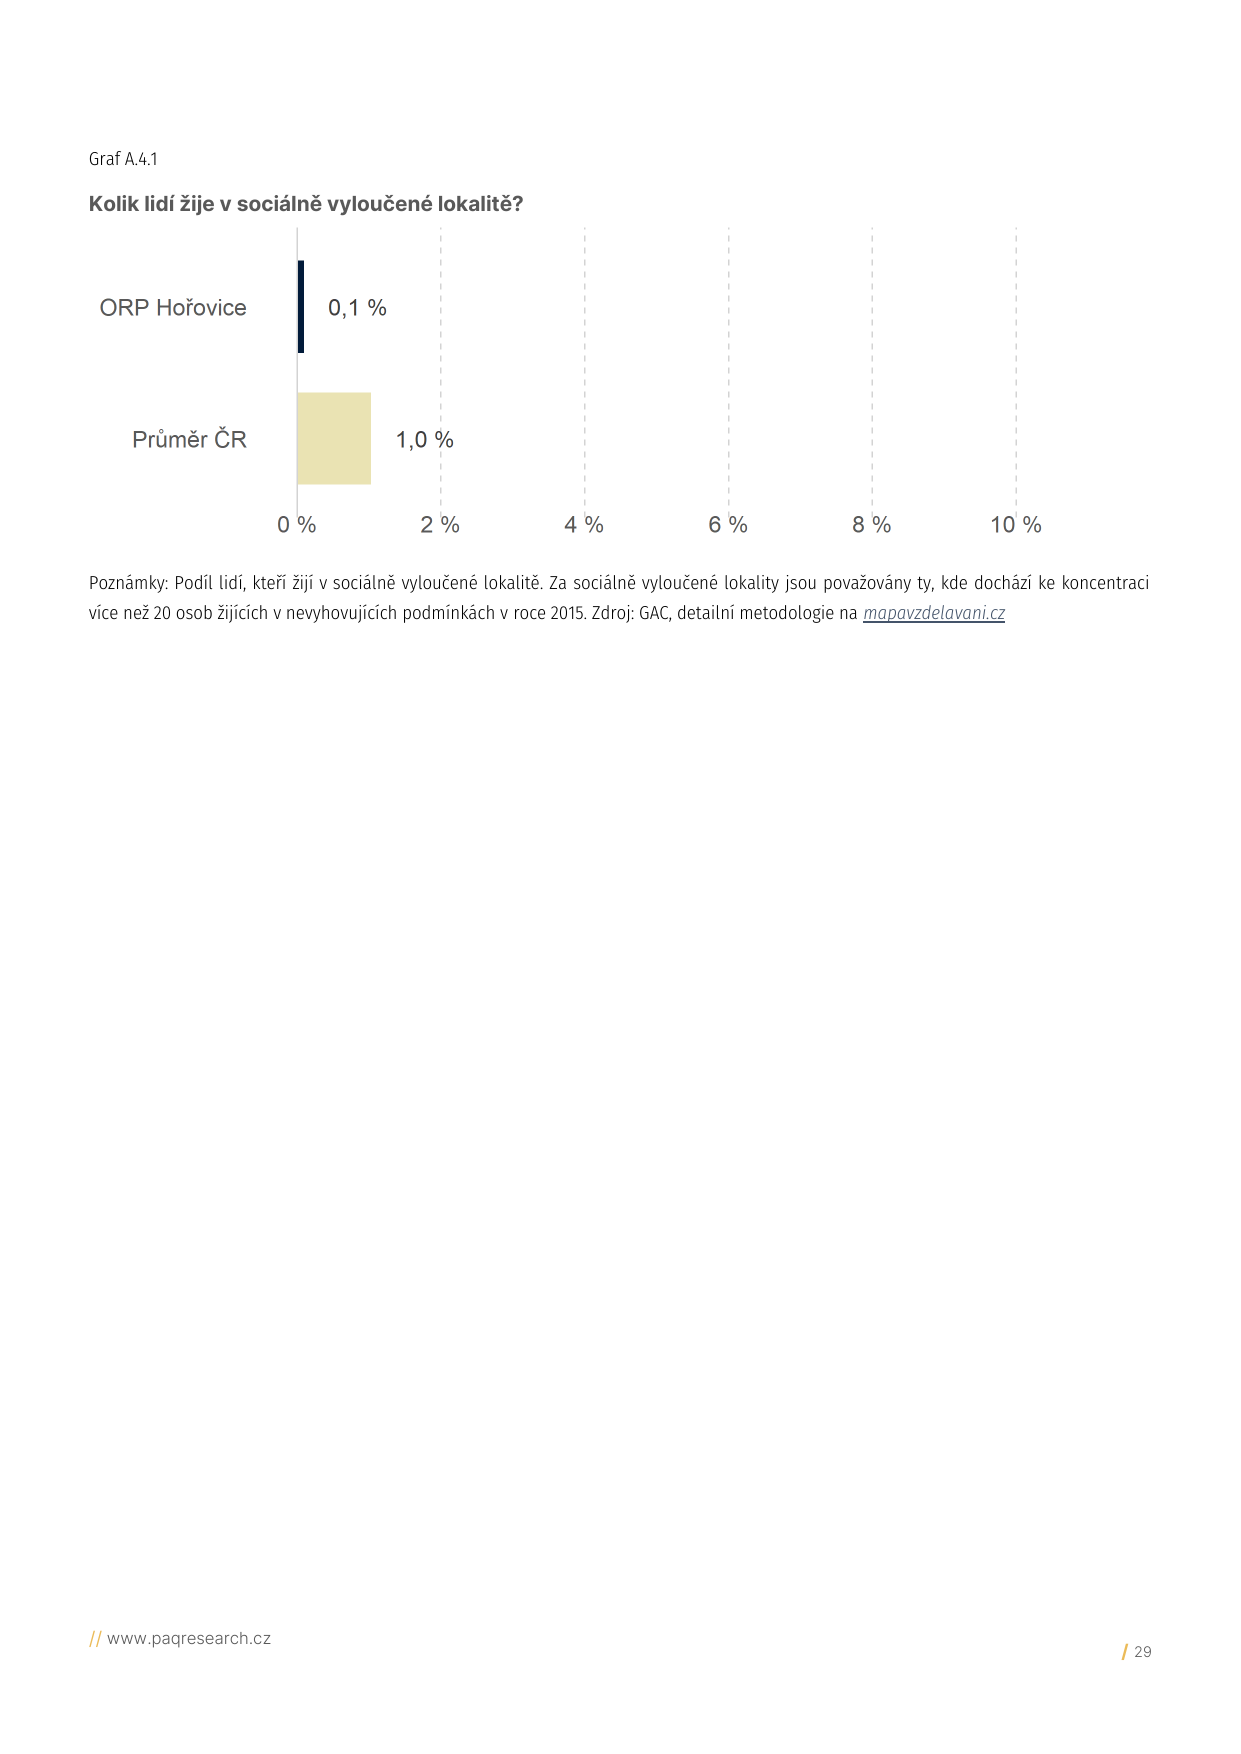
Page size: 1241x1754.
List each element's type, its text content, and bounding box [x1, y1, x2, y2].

picture [88, 216, 1139, 548]
text Kolik lidí žije v sociálně vyloučené lokalitě? [89, 186, 1152, 216]
text Graf A.4.1 [89, 148, 1152, 170]
text Poznámky: Podíl lidí, kteří žijí v sociálně vyloučené lokalitě. Za sociálně vyloučené lokality jsou považovány ty, kde dochází ke koncentraci více než 20 osob žijících v nevyhovujících podmínkách v roce 2015. Zdroj: GAC, detailní metodologie na mapavzdelavani.cz [89, 564, 1152, 625]
